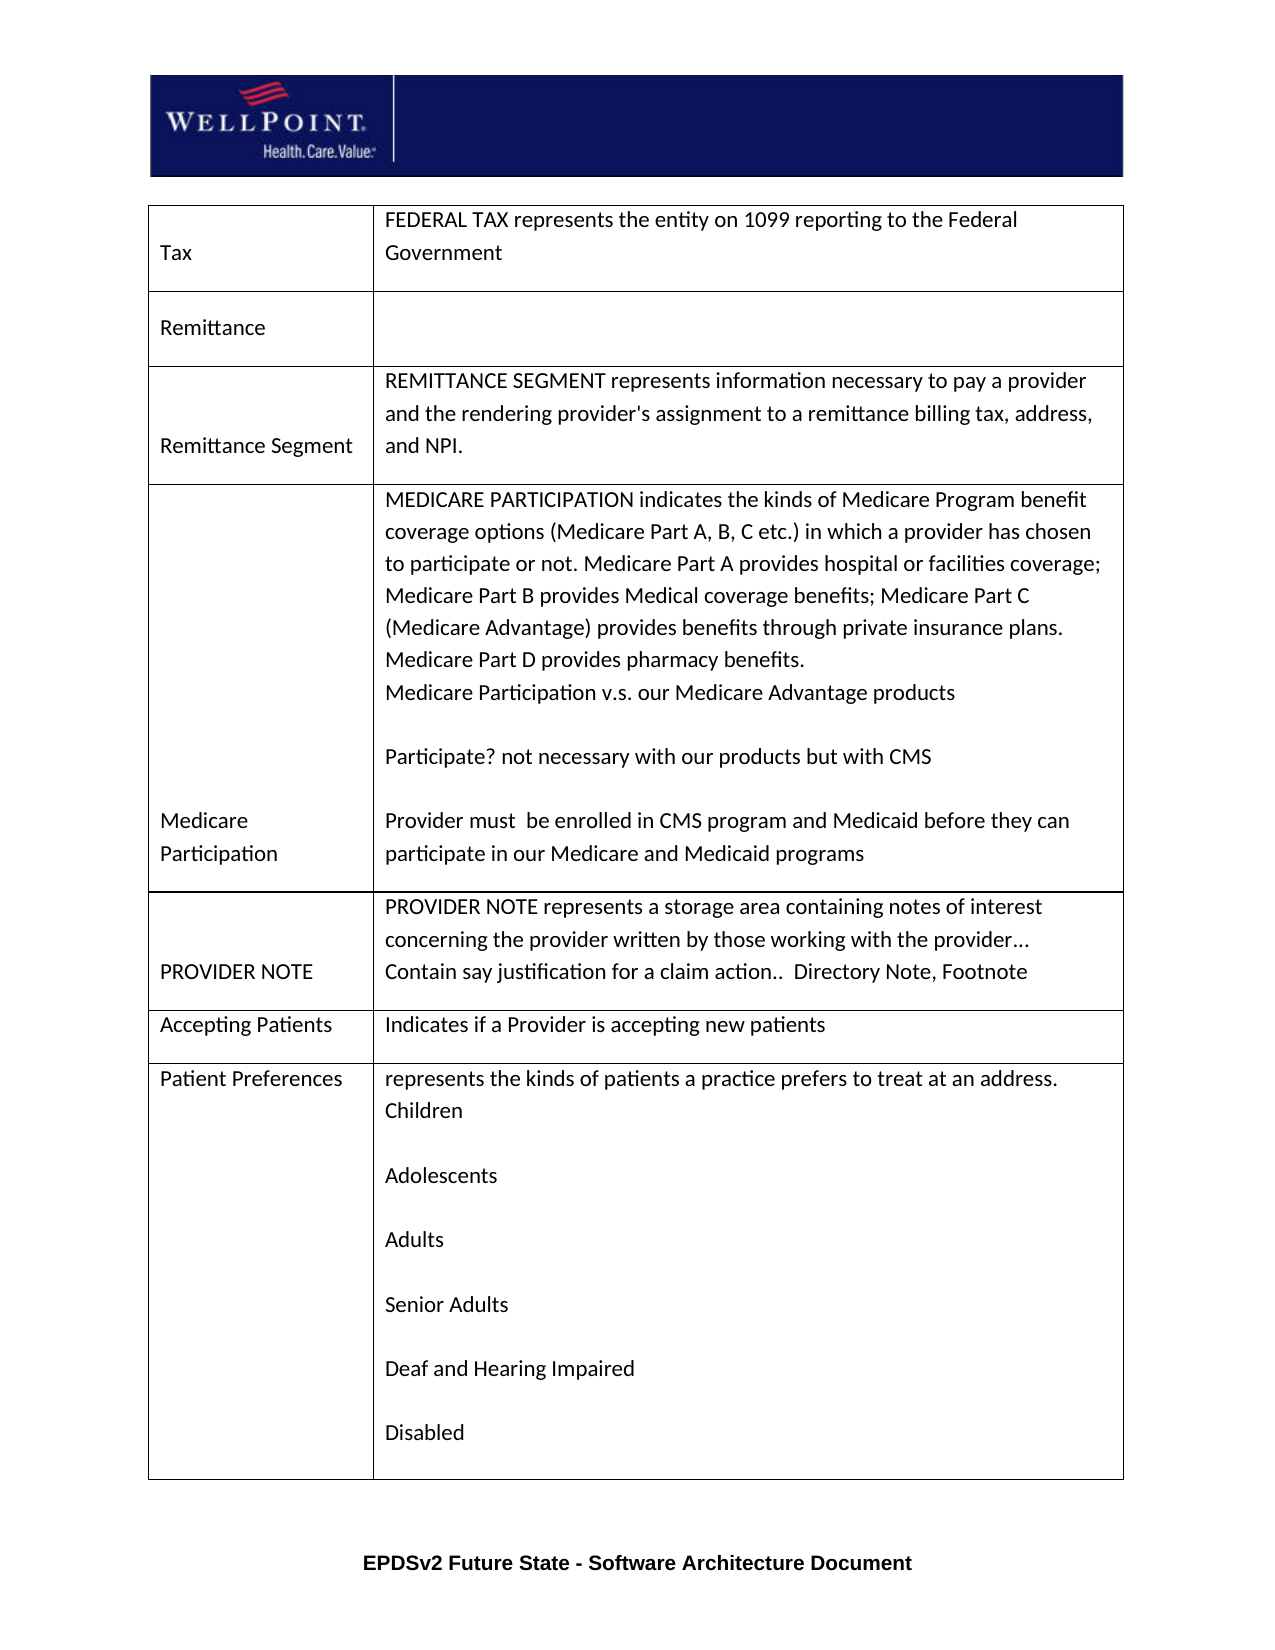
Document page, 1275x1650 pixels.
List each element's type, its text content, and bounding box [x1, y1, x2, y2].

picture [150, 75, 1124, 177]
table_cell REMITTANCE SEGMENT represents information necessary to pay a provider and the rendering provider's assignment to a remittance billing tax, address, and NPI. [374, 367, 1123, 484]
table_cell PROVIDER NOTE represents a storage area containing notes of interest concerning the provider written by those working with the provider... Contain say justification for a claim action.. Directory Note, Footnote [374, 893, 1123, 1009]
table_cell Tax [149, 206, 373, 291]
table_cell Remittance [149, 292, 373, 366]
table_cell Patient Preferences [149, 1064, 373, 1479]
table_cell FEDERAL TAX represents the entity on 1099 reporting to the Federal Government [374, 206, 1123, 291]
table_cell [374, 292, 1123, 366]
table_cell MEDICARE PARTICIPATION indicates the kinds of Medicare Program benefit coverage options (Medicare Part A, B, C etc.) in which a provider has chosen to participate or not. Medicare Part A provides hospital or facilities coverage; Medicare Part B provides Medical coverage benefits; Medicare Part C (Medicare Advantage) provides benefits through private insurance plans. Medicare Part D provides pharmacy benefits. Medicare Participation v.s. our Medicare Advantage products Participate? not necessary with our products but with CMS Provider must be enrolled in CMS program and Medicaid before they can participate in our Medicare and Medicaid programs [374, 485, 1123, 891]
table_cell Remittance Segment [149, 367, 373, 484]
table_cell PROVIDER NOTE [149, 893, 373, 1009]
table_cell Indicates if a Provider is accepting new patients [374, 1011, 1123, 1063]
table_cell Accepting Patients [149, 1011, 373, 1063]
table_cell Medicare Participation [149, 485, 373, 891]
